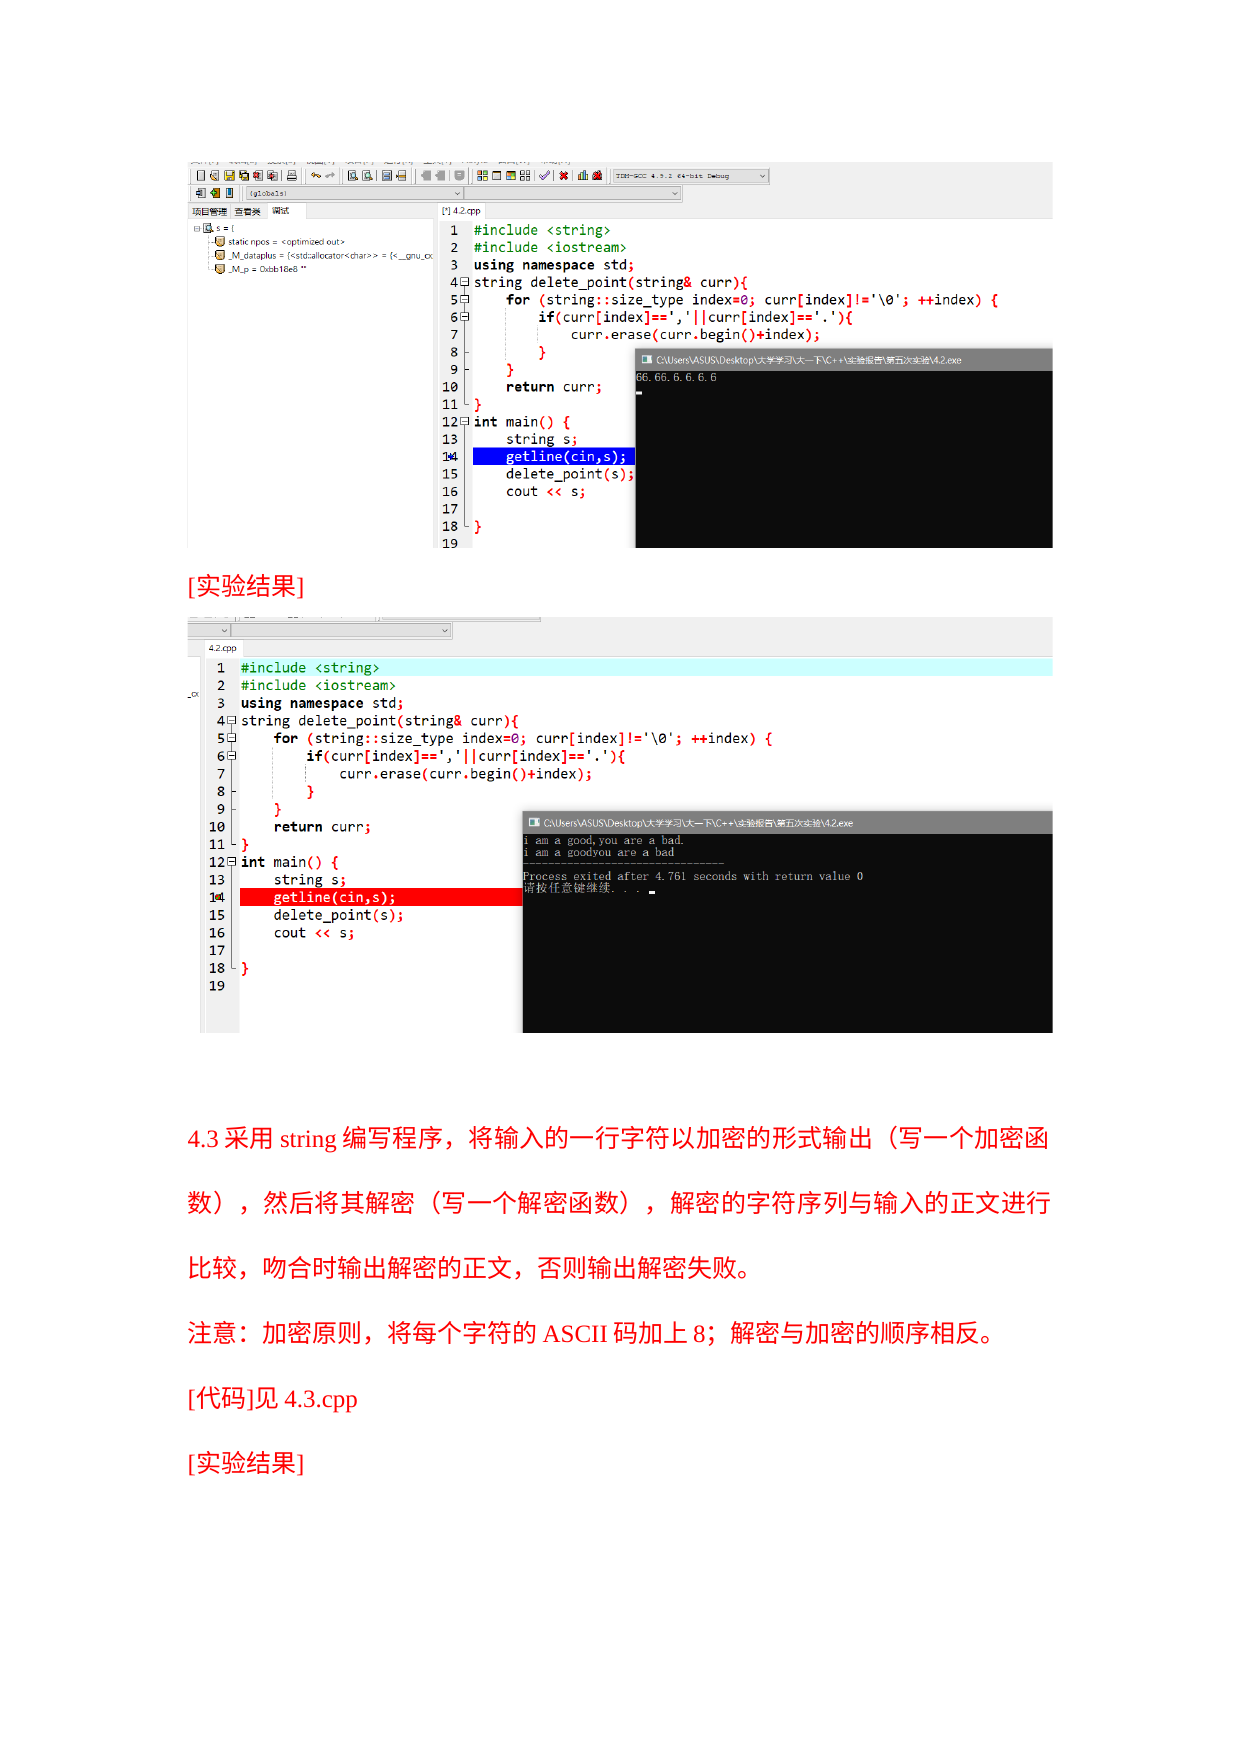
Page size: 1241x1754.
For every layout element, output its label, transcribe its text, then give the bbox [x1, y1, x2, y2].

text 注意：加密原则，将每个字符的ASCII码加上8；解密与加密的顺序相反。 [187, 1299, 1053, 1364]
text [代码]见4.3.cpp [187, 1364, 1053, 1429]
picture [187, 617, 1053, 1033]
text [实验结果] [187, 552, 1053, 617]
text 4.3采用string编写程序，将输入的一行字符以加密的形式输出（写一个加密函数），然后将其解密（写一个解密函数），解密的字符序列与输入的正文进行比较，吻合时输出解密的正文，否则输出解密失败。 [187, 1104, 1053, 1299]
text [实验结果] [187, 1429, 1053, 1494]
picture [187, 162, 1053, 548]
